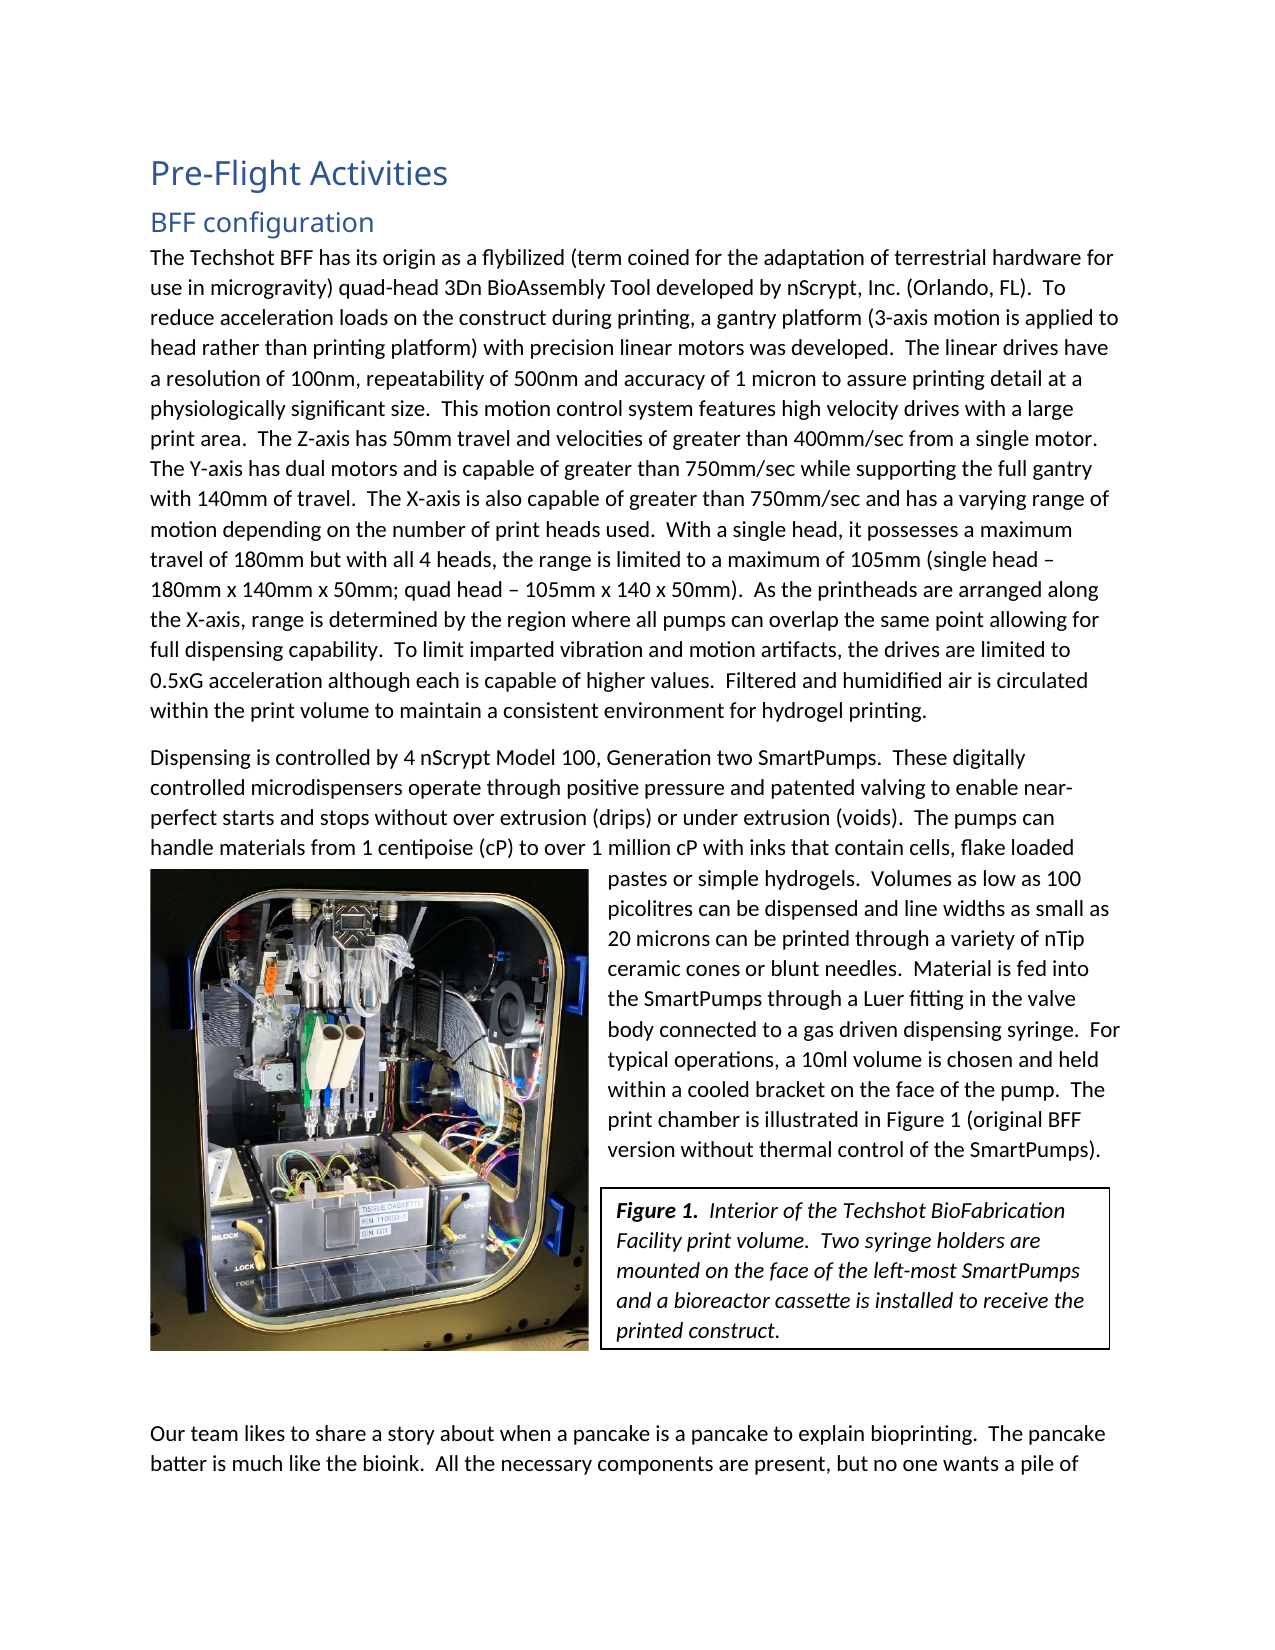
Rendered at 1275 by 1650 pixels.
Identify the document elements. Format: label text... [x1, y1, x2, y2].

picture [150, 869, 589, 1351]
subtitle BFF configuration [150, 203, 1125, 240]
text The Techshot BFF has its origin as a flybilized (term coined for the adaptation of terrestrial hardware for use in microgravity) quad-head 3Dn BioAssembly Tool developed by nScrypt, Inc. (Orlando, FL). To reduce acceleration loads on the construct during printing, a gantry platform (3-axis motion is applied to head rather than printing platform) with precision linear motors was developed. The linear drives have a resolution of 100nm, repeatability of 500nm and accuracy of 1 micron to assure printing detail at a physiologically significant size. This motion control system features high velocity drives with a large print area. The Z-axis has 50mm travel and velocities of greater than 400mm/sec from a single motor. The Y-axis has dual motors and is capable of greater than 750mm/sec while supporting the full gantry with 140mm of travel. The X-axis is also capable of greater than 750mm/sec and has a varying range of motion depending on the number of print heads used. With a single head, it possesses a maximum travel of 180mm but with all 4 heads, the range is limited to a maximum of 105mm (single head – 180mm x 140mm x 50mm; quad head – 105mm x 140 x 50mm). As the printheads are arranged along the X-axis, range is determined by the region where all pumps can overlap the same point allowing for full dispensing capability. To limit imparted vibration and motion artifacts, the drives are limited to 0.5xG acceleration although each is capable of higher values. Filtered and humidified air is circulated within the print volume to maintain a consistent environment for hydrogel printing. [150, 243, 1125, 724]
subtitle Pre-Flight Activities [150, 150, 1125, 195]
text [150, 1419, 1125, 1477]
text Dispensing is controlled by 4 nScrypt Model 100, Generation two SmartPumps. These digitally controlled microdispensers operate through positive pressure and patented valving to enable near-perfect starts and stops without over extrusion (drips) or under extrusion (voids). The pumps can handle materials from 1 centipoise (cP) to over 1 million cP with inks that contain cells, flake loaded pastes or simple hydrogels. Volumes as low as 100 picolitres can be dispensed and line widths as small as 20 microns can be printed through a variety of nTip ceramic cones or blunt needles. Material is fed into the SmartPumps through a Luer fitting in the valve body connected to a gas driven dispensing syringe. For typical operations, a 10ml volume is chosen and held within a cooled bracket on the face of the pump. The print chamber is illustrated in Figure 1 (original BFF version without thermal control of the SmartPumps). [150, 743, 1125, 1164]
